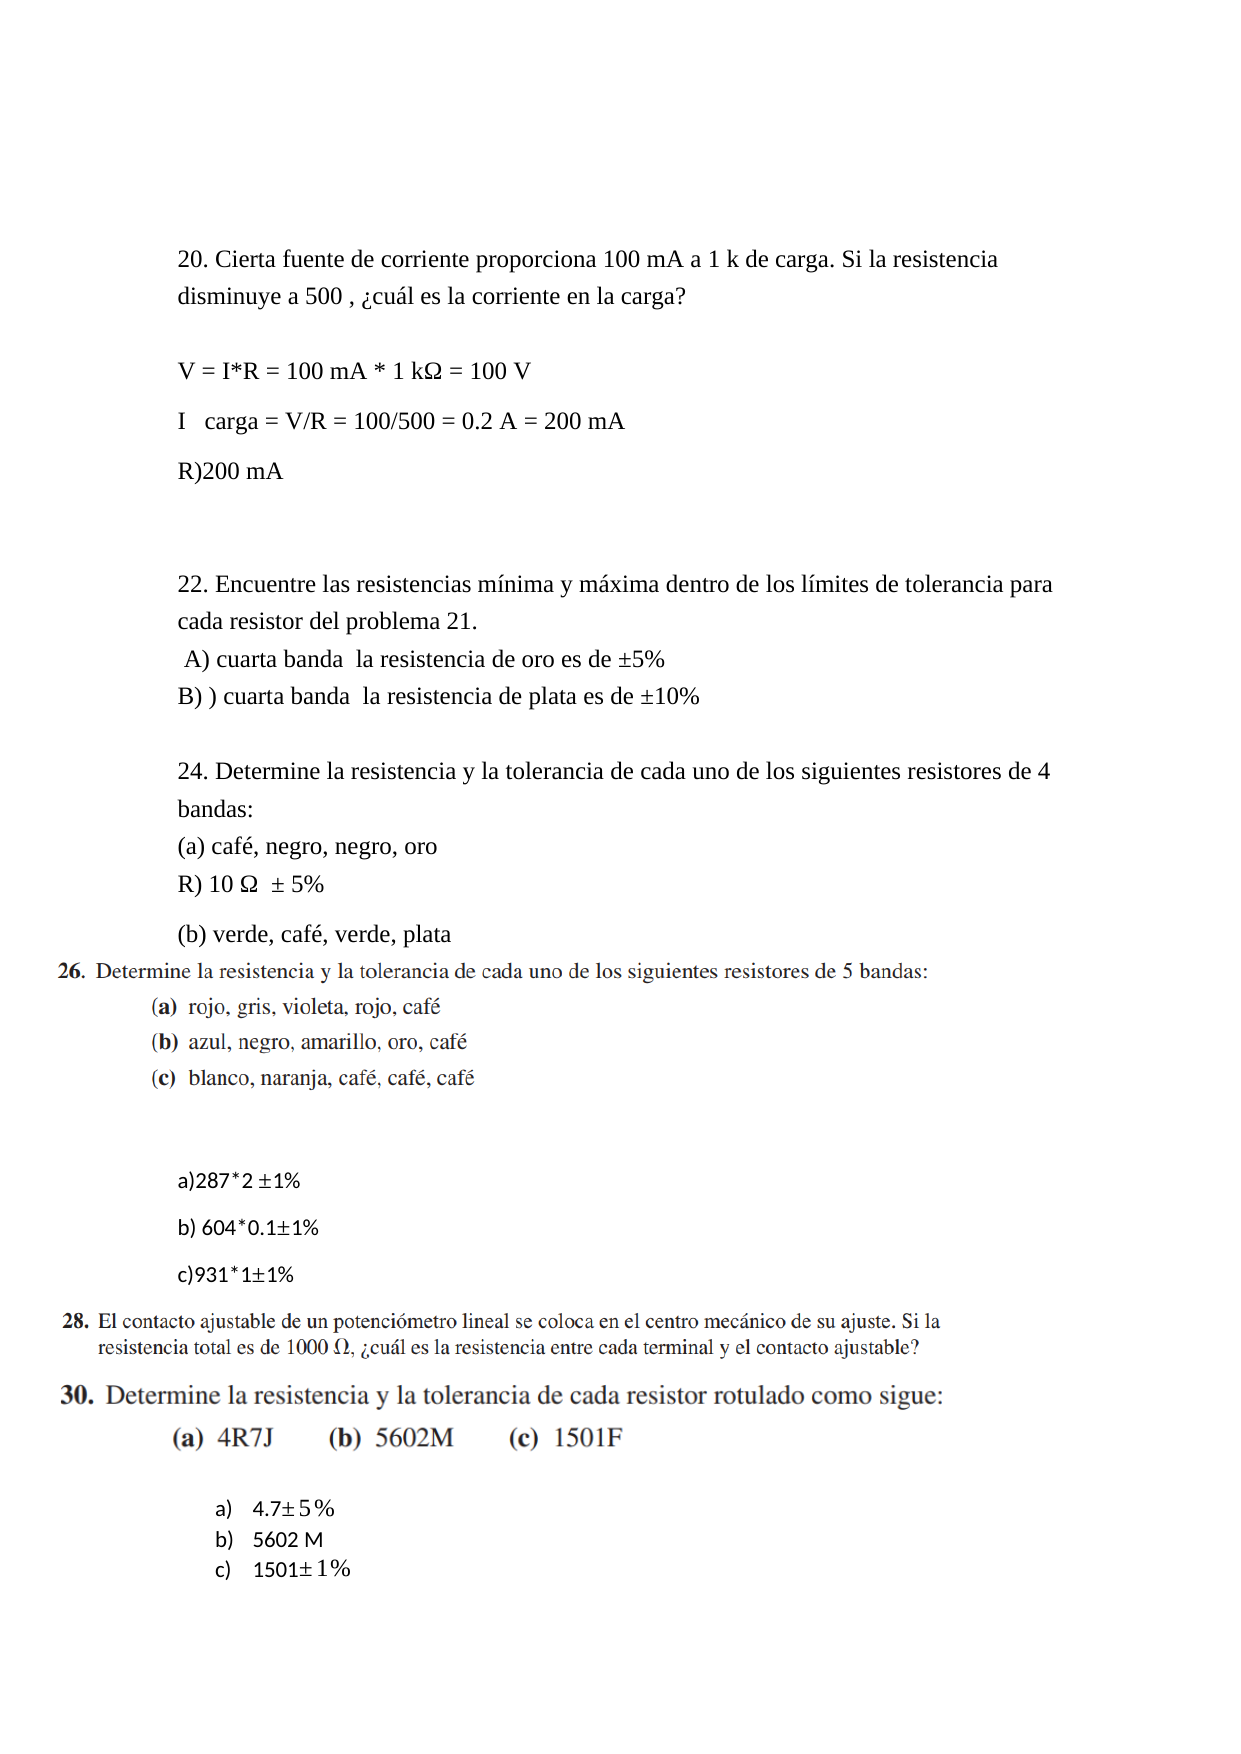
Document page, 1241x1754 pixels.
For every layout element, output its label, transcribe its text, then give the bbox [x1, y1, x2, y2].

text b) 604*0.11% [177, 1213, 1063, 1241]
text (b) verde, café, verde, plata R) 5100000Ω ± 10% (c) azul, gris, negro, oro R) 680 Ω ± 5% [177, 910, 1063, 1060]
picture [49, 958, 936, 1091]
list 5602 M [215, 1525, 1063, 1553]
text I carga = V/R = 100/500 = 0.2 A = 200 mA [177, 398, 1063, 435]
text R)200 mA 22. Encuentre las resistencias mínima y máxima dentro de los límites de tolerancia para cada resistor del problema 21. A) cuarta banda la resistencia de oro es de ±5% B) ) cuarta banda la resistencia de plata es de ±10% 24. Determine la resistencia y la tolerancia de cada uno de los siguientes resistores de 4 bandas: (a) café, negro, negro, oro R) 10 Ω ± 5% [177, 448, 1063, 898]
picture [60, 1383, 947, 1463]
text a)287*2 1% [177, 1166, 1063, 1194]
text c)931*11% [177, 1260, 1063, 1288]
text 20. Cierta fuente de corriente proporciona 100 mA a 1 k de carga. Si la resistencia disminuye a 500 , ¿cuál es la corriente en la carga? V = I*R = 100 mA * 1 kΩ = 100 V [177, 198, 1063, 385]
picture [58, 1311, 945, 1362]
list 1501 [215, 1555, 1063, 1583]
list 4.7 [215, 1494, 1063, 1522]
